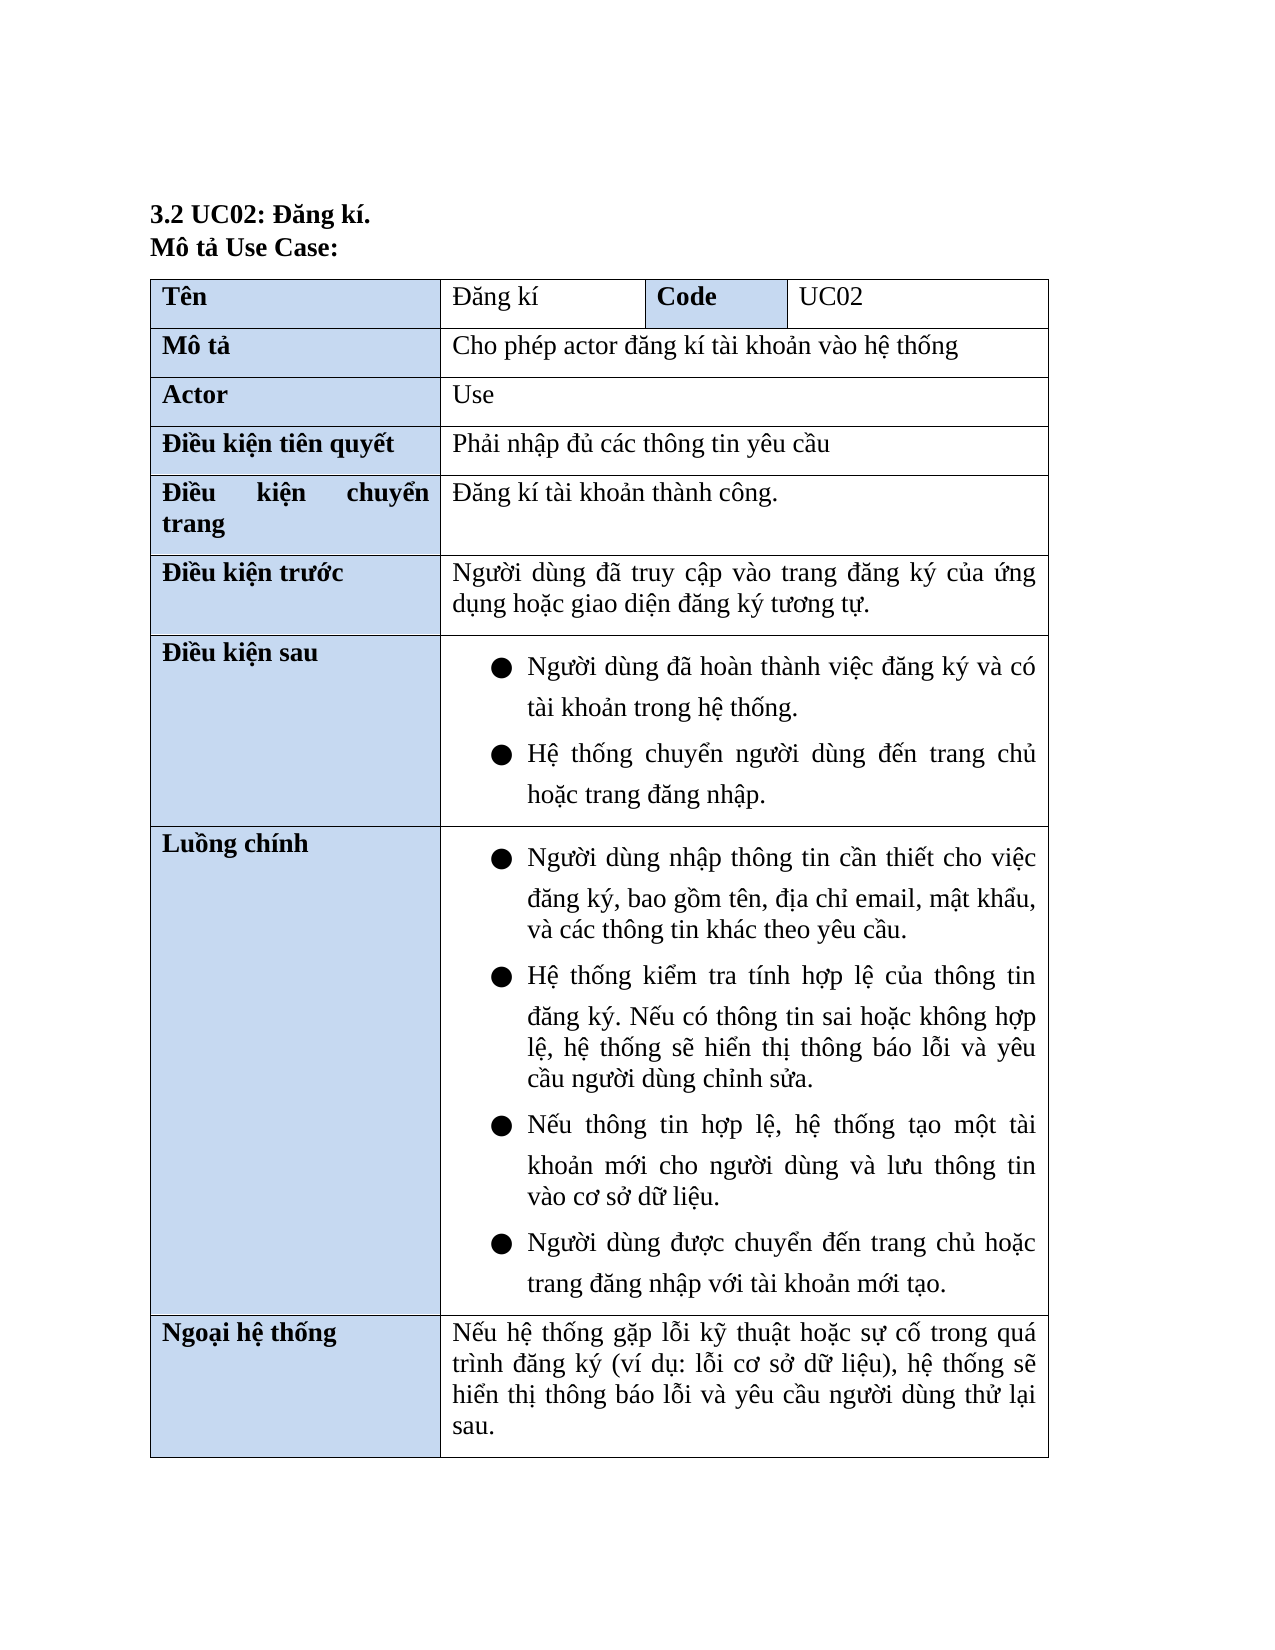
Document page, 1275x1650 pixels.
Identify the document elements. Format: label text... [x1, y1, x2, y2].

table_cell Mô tả [151, 329, 440, 377]
table_header UC02 [788, 280, 1048, 328]
table_cell Người dùng đã hoàn thành việc đăng ký và có tài khoản trong hệ thống. Hệ thống chuyển người dùng đến trang chủ hoặc trang đăng nhập. [441, 636, 1048, 826]
table_cell Người dùng đã truy cập vào trang đăng ký của ứng dụng hoặc giao diện đăng ký tương tự. [441, 556, 1048, 634]
table_cell Điều kiện chuyển trang [151, 476, 440, 554]
table_cell Actor [151, 378, 440, 426]
table_header Tên [151, 280, 440, 328]
table_header Code [646, 280, 787, 328]
table_header Đăng kí [441, 280, 645, 328]
table_cell Đăng kí tài khoản thành công. [441, 476, 1048, 554]
table_cell Cho phép actor đăng kí tài khoản vào hệ thống [441, 329, 1048, 377]
table_cell Phải nhập đủ các thông tin yêu cầu [441, 427, 1048, 474]
table_cell Điều kiện trước [151, 556, 440, 634]
table_cell Ngoại hệ thống [151, 1316, 440, 1457]
subtitle 3.2 UC02: Đăng kí. [150, 198, 1125, 229]
table_cell Use [441, 378, 1048, 426]
table_cell Điều kiện sau [151, 636, 440, 826]
table_cell Luồng chính [151, 827, 440, 1314]
table_cell Điều kiện tiên quyết [151, 427, 440, 474]
table_cell Nếu hệ thống gặp lỗi kỹ thuật hoặc sự cố trong quá trình đăng ký (ví dụ: lỗi cơ sở dữ liệu), hệ thống sẽ hiển thị thông báo lỗi và yêu cầu người dùng thử lại sau. [441, 1316, 1048, 1457]
text Mô tả Use Case: [150, 231, 1125, 262]
table_cell Người dùng nhập thông tin cần thiết cho việc đăng ký, bao gồm tên, địa chỉ email, mật khẩu, và các thông tin khác theo yêu cầu. Hệ thống kiểm tra tính hợp lệ của thông tin đăng ký. Nếu có thông tin sai hoặc không hợp lệ, hệ thống sẽ hiển thị thông báo lỗi và yêu cầu người dùng chỉnh sửa. Nếu thông tin hợp lệ, hệ thống tạo một tài khoản mới cho người dùng và lưu thông tin vào cơ sở dữ liệu. Người dùng được chuyển đến trang chủ hoặc trang đăng nhập với tài khoản mới tạo. [441, 827, 1048, 1314]
